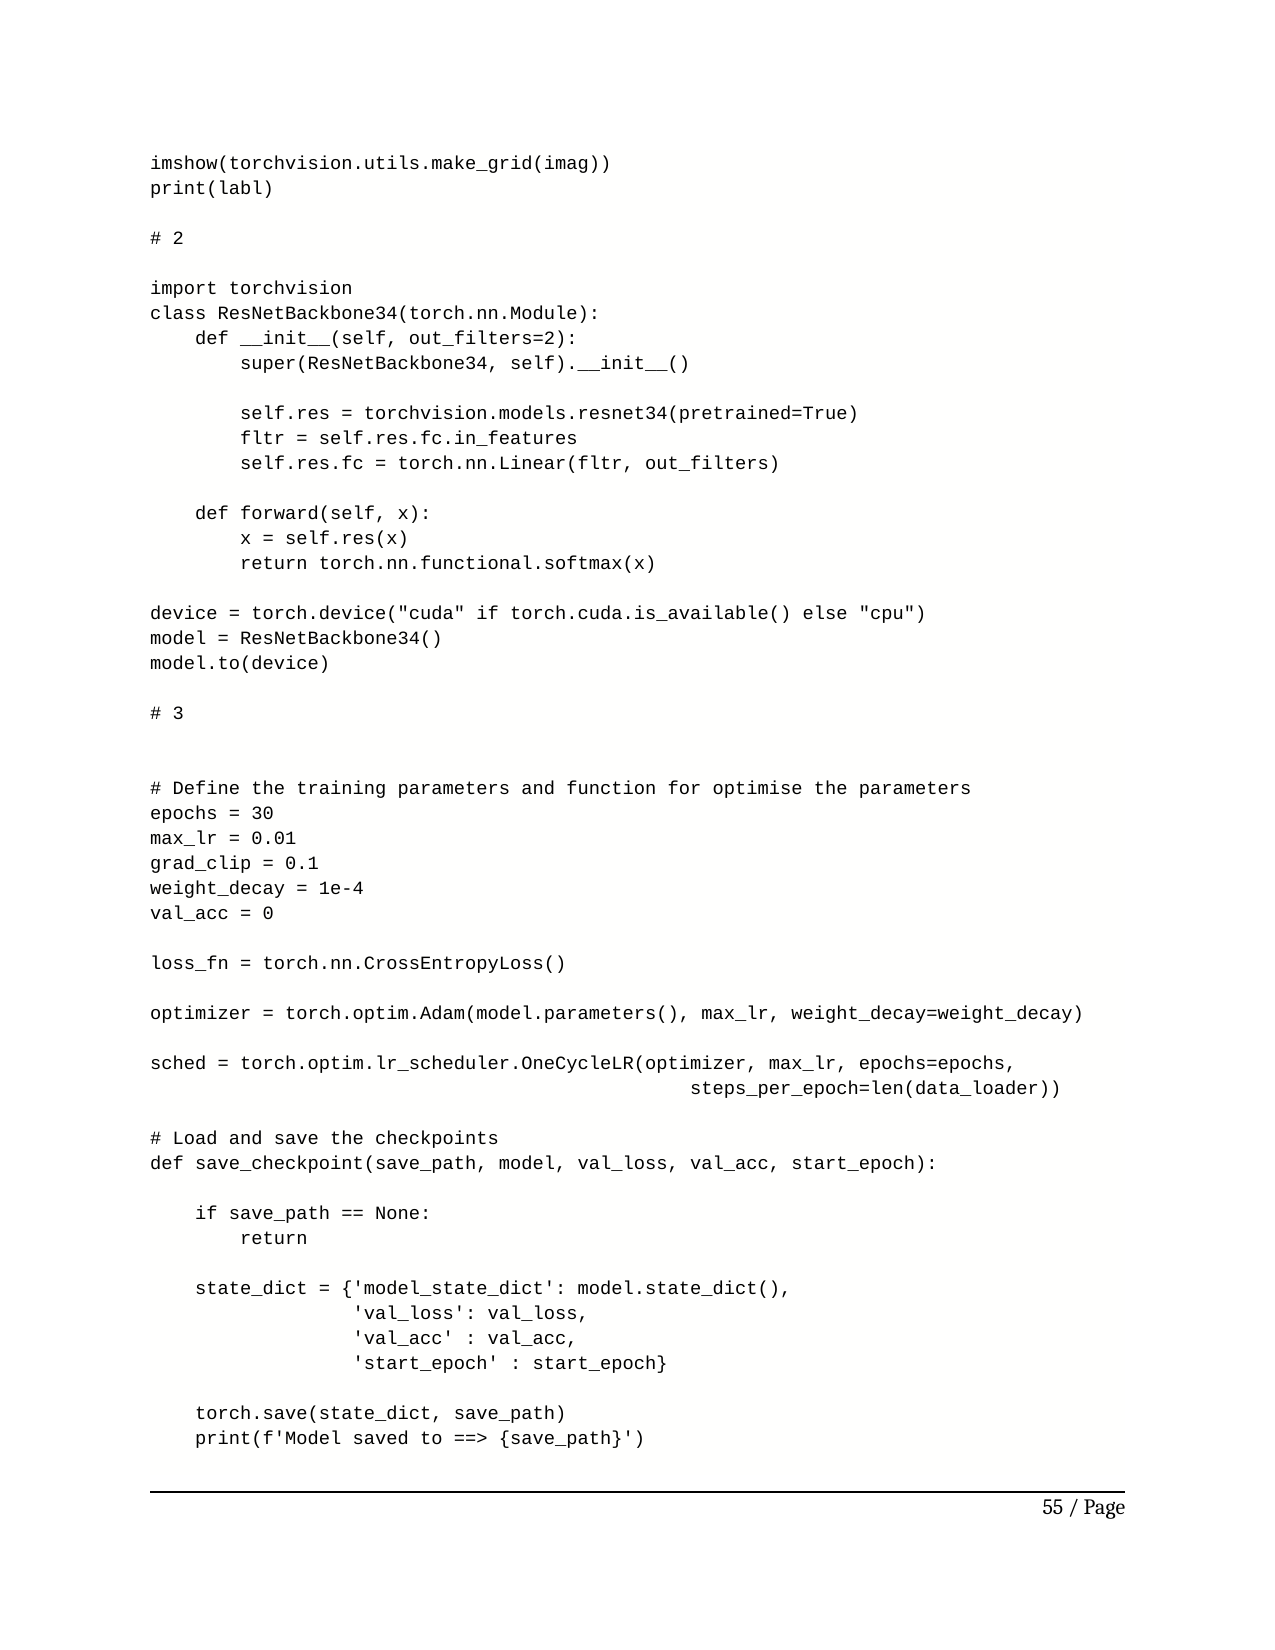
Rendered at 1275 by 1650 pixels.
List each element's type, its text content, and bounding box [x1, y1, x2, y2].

text val_acc = 0 [150, 900, 1125, 925]
text fltr = self.res.fc.in_features [150, 425, 1125, 450]
text x = self.res(x) [150, 525, 1125, 550]
text epochs = 30 [150, 800, 1125, 825]
text state_dict = {'model_state_dict': model.state_dict(), [150, 1275, 1125, 1300]
text # 3 [150, 700, 1125, 725]
text grad_clip = 0.1 [150, 850, 1125, 875]
text optimizer = torch.optim.Adam(model.parameters(), max_lr, weight_decay=weight_decay) [150, 1000, 1125, 1025]
text if save_path == None: [150, 1200, 1125, 1225]
text print(f'Model saved to ==> {save_path}') [150, 1425, 1125, 1450]
text model.to(device) [150, 650, 1125, 675]
text self.res = torchvision.models.resnet34(pretrained=True) [150, 400, 1125, 425]
text import torchvision [150, 275, 1125, 300]
text max_lr = 0.01 [150, 825, 1125, 850]
text model = ResNetBackbone34() [150, 625, 1125, 650]
text loss_fn = torch.nn.CrossEntropyLoss() [150, 950, 1125, 975]
text device = torch.device("cuda" if torch.cuda.is_available() else "cpu") [150, 600, 1125, 625]
text # Load and save the checkpoints [150, 1125, 1125, 1150]
text self.res.fc = torch.nn.Linear(fltr, out_filters) [150, 450, 1125, 475]
text class ResNetBackbone34(torch.nn.Module): [150, 300, 1125, 325]
text steps_per_epoch=len(data_loader)) [150, 1075, 1125, 1100]
text super(ResNetBackbone34, self).__init__() [150, 350, 1125, 375]
text weight_decay = 1e-4 [150, 875, 1125, 900]
text # 2 [150, 225, 1125, 250]
text torch.save(state_dict, save_path) [150, 1400, 1125, 1425]
text imshow(torchvision.utils.make_grid(imag)) [150, 150, 1125, 175]
text return torch.nn.functional.softmax(x) [150, 550, 1125, 575]
text 'val_acc' : val_acc, [150, 1325, 1125, 1350]
text 'start_epoch' : start_epoch} [150, 1350, 1125, 1375]
text def save_checkpoint(save_path, model, val_loss, val_acc, start_epoch): [150, 1150, 1125, 1175]
text sched = torch.optim.lr_scheduler.OneCycleLR(optimizer, max_lr, epochs=epochs, [150, 1050, 1125, 1075]
text 'val_loss': val_loss, [150, 1300, 1125, 1325]
text return [150, 1225, 1125, 1250]
text print(labl) [150, 175, 1125, 200]
text def __init__(self, out_filters=2): [150, 325, 1125, 350]
text # Define the training parameters and function for optimise the parameters [150, 775, 1125, 800]
text def forward(self, x): [150, 500, 1125, 525]
